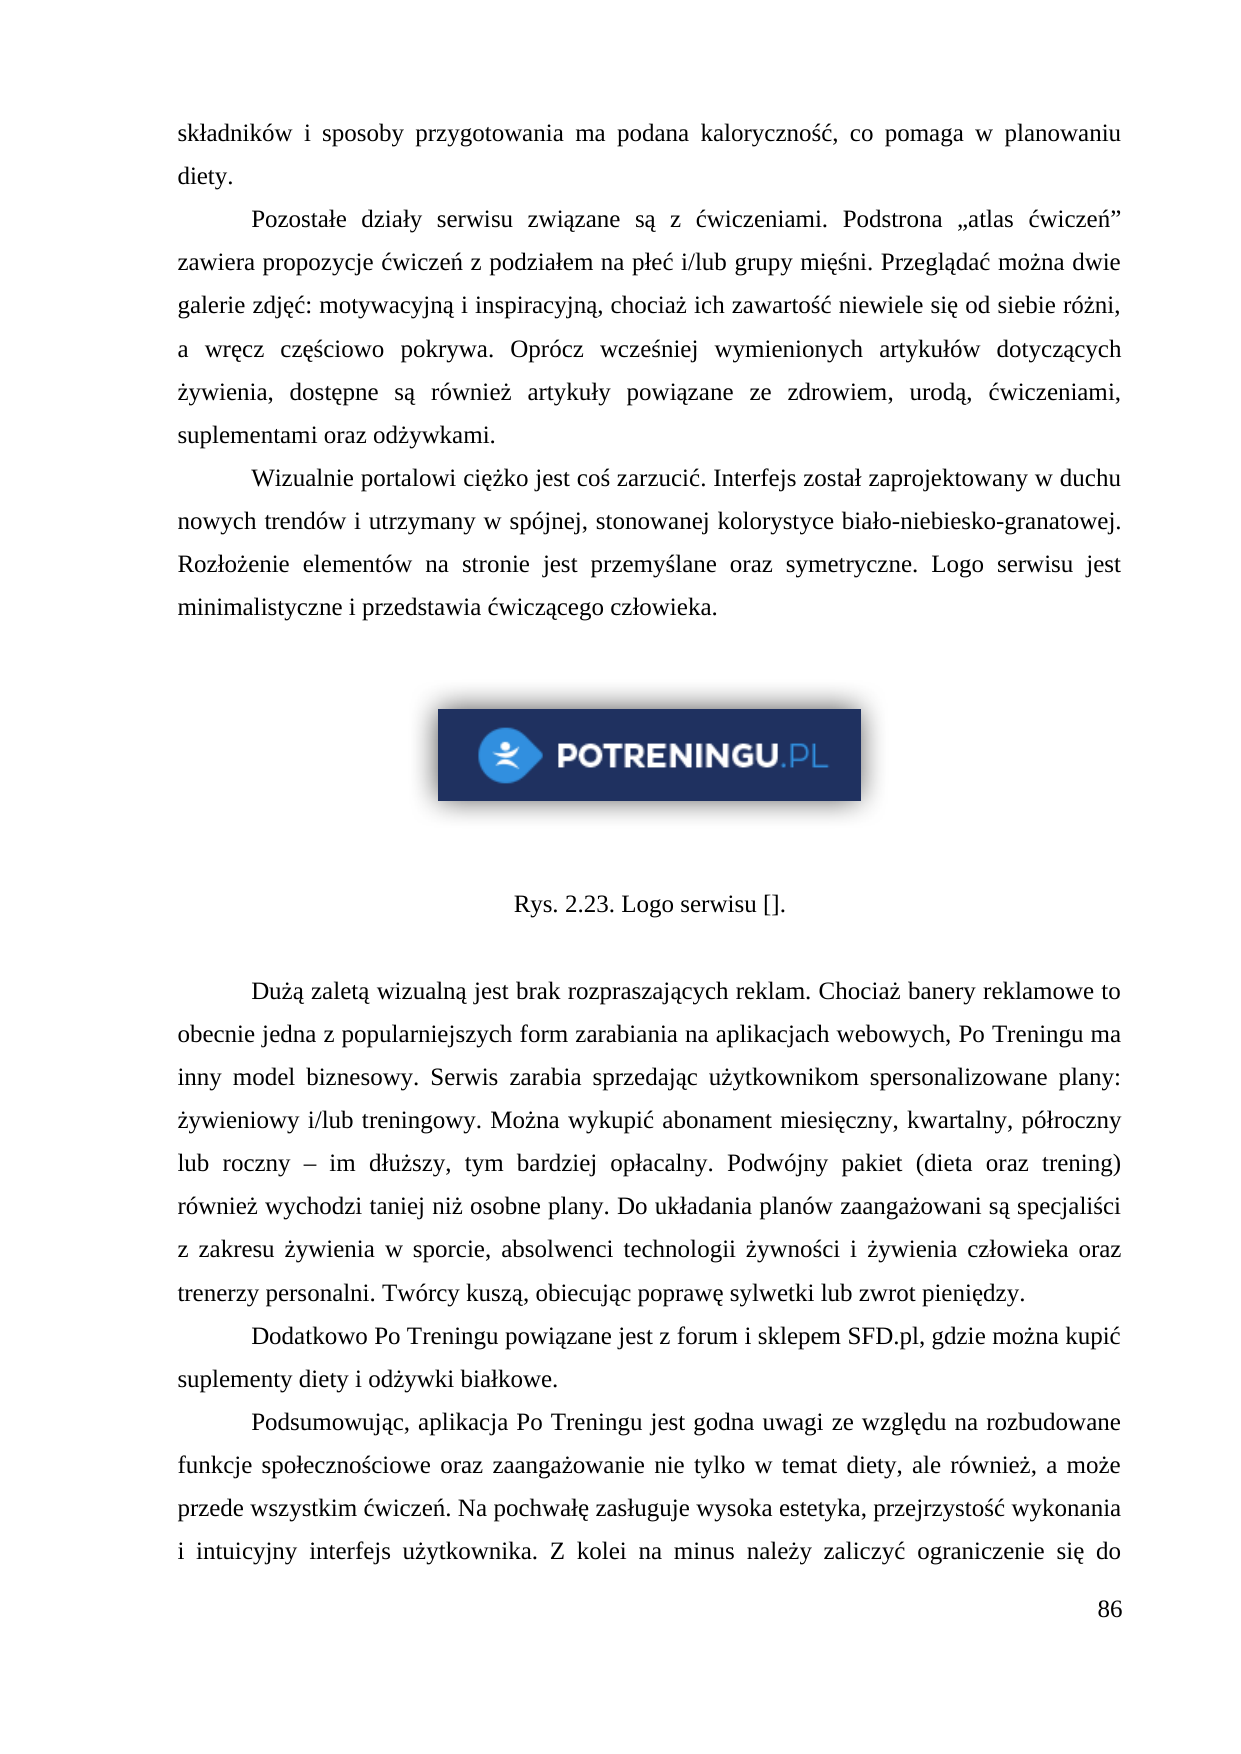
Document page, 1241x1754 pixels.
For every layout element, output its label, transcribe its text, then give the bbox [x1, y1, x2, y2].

text Dodatkowo Po Treningu powiązane jest z forum i sklepem SFD.pl, gdzie można kupić suplementy diety i odżywki białkowe. [177, 1321, 1122, 1393]
picture [438, 709, 861, 801]
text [177, 118, 1122, 190]
text Wizualnie portalowi ciężko jest coś zarzucić. Interfejs został zaprojektowany w duchu nowych trendów i utrzymany w spójnej, stonowanej kolorystyce biało-niebiesko-granatowej. Rozłożenie elementów na stronie jest przemyślane oraz symetryczne. Logo serwisu jest minimalistyczne i przedstawia ćwiczącego człowieka. [177, 463, 1122, 621]
text Rys. 2.23. Logo serwisu []. [177, 889, 1122, 918]
text Pozostałe działy serwisu związane są z ćwiczeniami. Podstrona „atlas ćwiczeń” zawiera propozycje ćwiczeń z podziałem na płeć i/lub grupy mięśni. Przeglądać można dwie galerie zdjęć: motywacyjną i inspiracyjną, chociaż ich zawartość niewiele się od siebie różni, a wręcz częściowo pokrywa. Oprócz wcześniej wymienionych artykułów dotyczących żywienia, dostępne są również artykuły powiązane ze zdrowiem, urodą, ćwiczeniami, suplementami oraz odżywkami. [177, 204, 1122, 449]
text Dużą zaletą wizualną jest brak rozpraszających reklam. Chociaż banery reklamowe to obecnie jedna z popularniejszych form zarabiania na aplikacjach webowych, Po Treningu ma inny model biznesowy. Serwis zarabia sprzedając użytkownikom spersonalizowane plany: żywieniowy i/lub treningowy. Można wykupić abonament miesięczny, kwartalny, półroczny lub roczny – im dłuższy, tym bardziej opłacalny. Podwójny pakiet (dieta oraz trening) również wychodzi taniej niż osobne plany. Do układania planów zaangażowani są specjaliści z zakresu żywienia w sporcie, absolwenci technologii żywności i żywienia człowieka oraz trenerzy personalni. Twórcy kuszą, obiecując poprawę sylwetki lub zwrot pieniędzy. [177, 976, 1122, 1306]
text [177, 1407, 1122, 1565]
